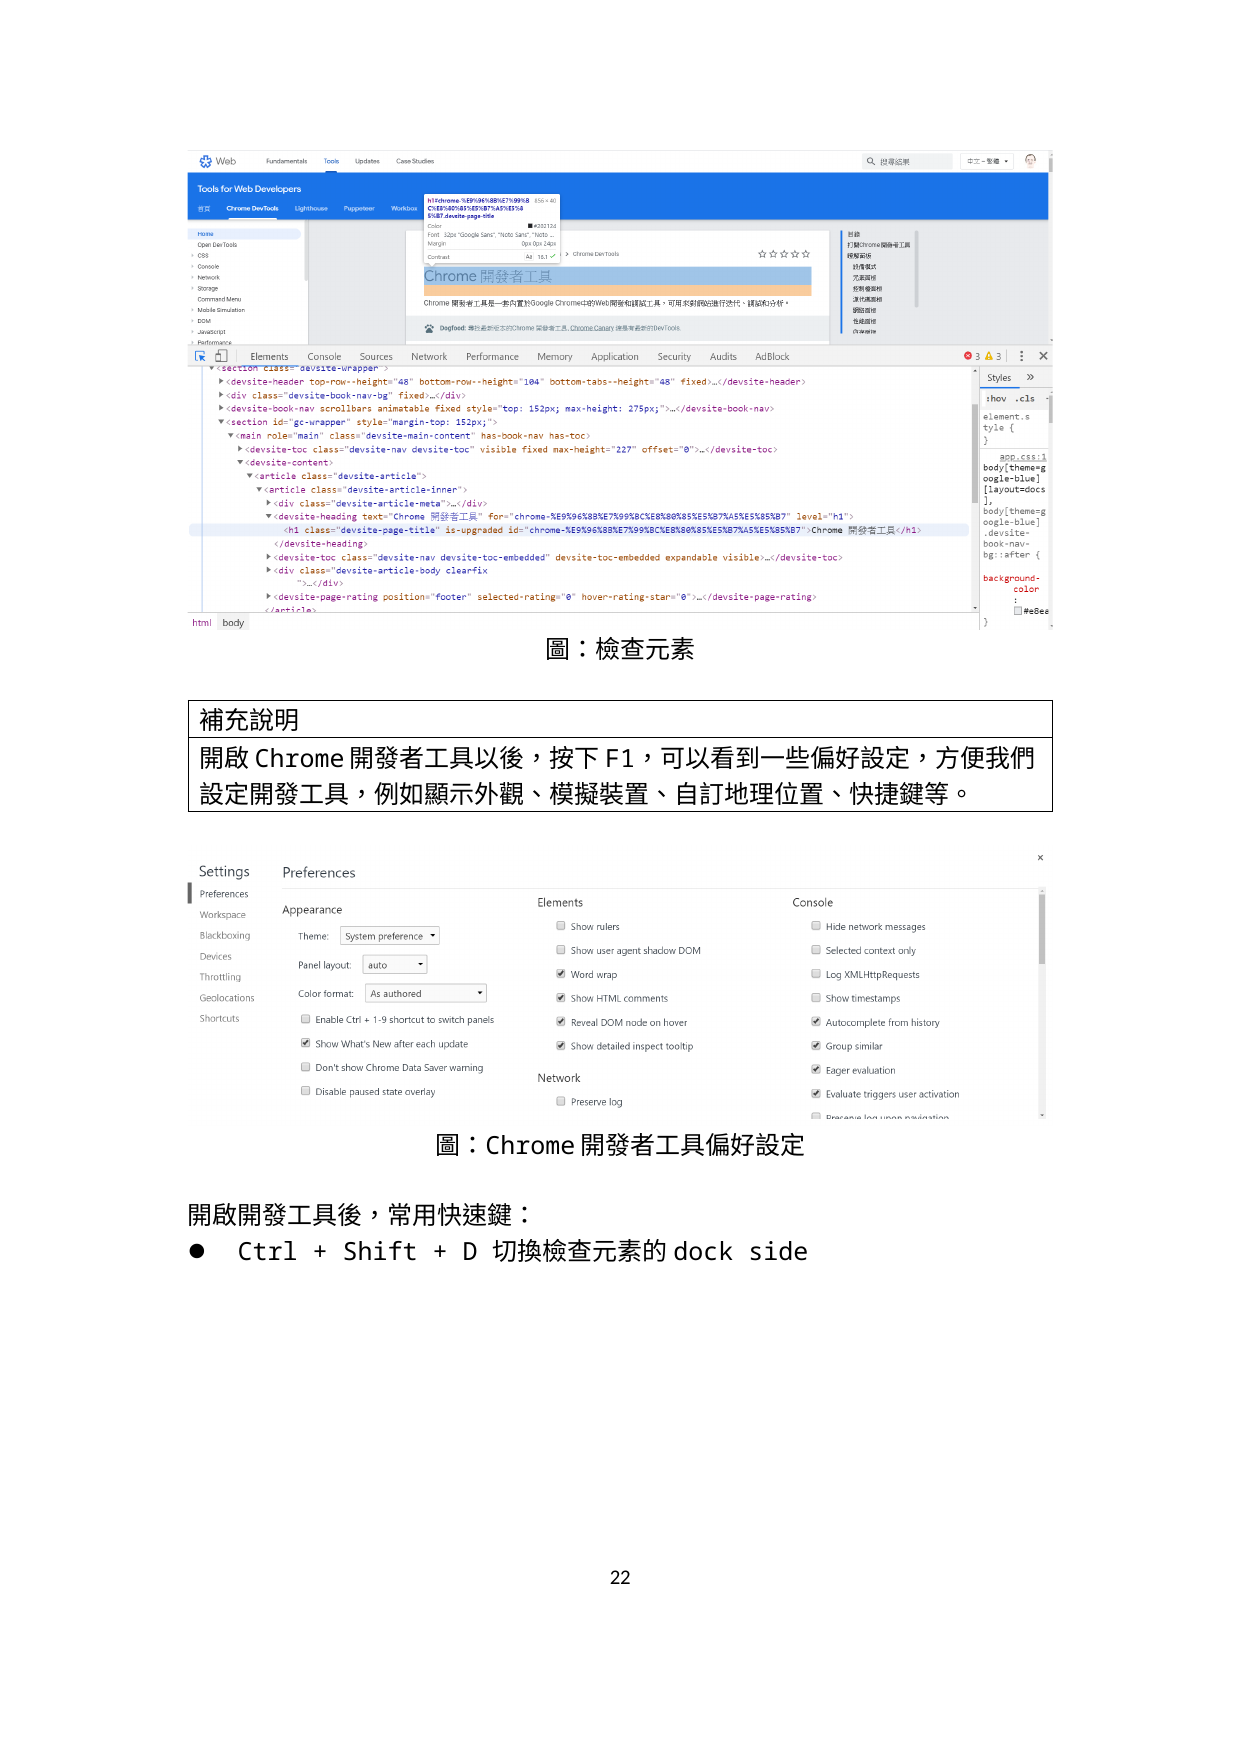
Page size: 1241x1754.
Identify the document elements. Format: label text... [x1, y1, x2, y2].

list Ctrl + Shift + D 切換檢查元素的 dock side [187, 1232, 1053, 1268]
picture [187, 150, 1053, 630]
picture [187, 845, 1053, 1126]
text 圖：Chrome開發者工具偏好設定 [187, 1126, 1053, 1161]
text 圖：檢查元素 [187, 630, 1053, 666]
table_header 補充說明 [189, 701, 1052, 737]
table_cell 開啟Chrome開發者工具以後，按下 F1，可以看到一些偏好設定，方便我們設定開發工具，例如顯示外觀、模擬裝置、自訂地理位置、快捷鍵等。 [189, 738, 1052, 811]
text 開啟開發工具後，常用快速鍵： [187, 1195, 1053, 1232]
